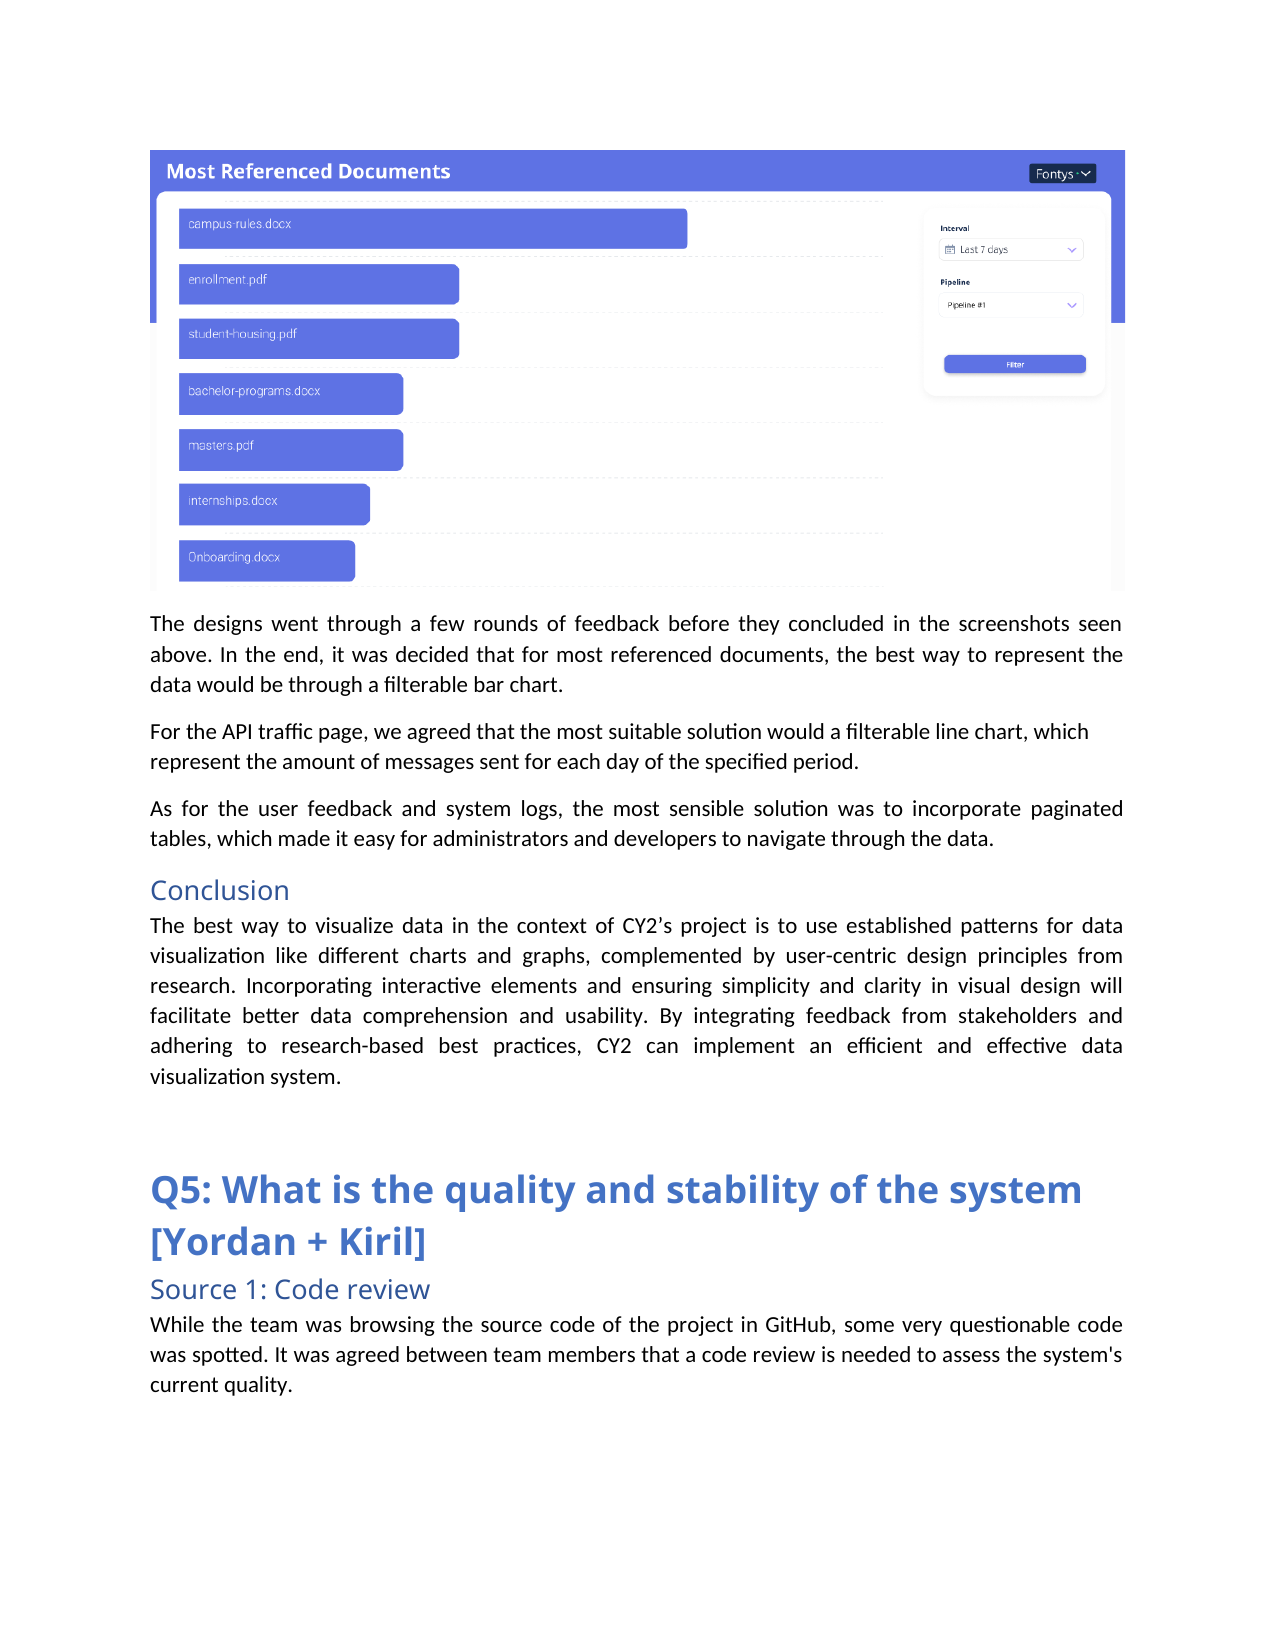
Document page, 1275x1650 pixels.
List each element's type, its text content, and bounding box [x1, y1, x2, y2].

subtitle Q5: What is the quality and stability of the system [Yordan + Kiril] [150, 1164, 1125, 1266]
text While the team was browsing the source code of the project in GitHub, some very questionable code was spotted. It was agreed between team members that a code review is needed to assess the system's current quality. [150, 1310, 1125, 1398]
text As for the user feedback and system logs, the most sensible solution was to incorporate paginated tables, which made it easy for administrators and developers to navigate through the data. [150, 794, 1125, 852]
subtitle Conclusion [150, 871, 1125, 908]
text The designs went through a few rounds of feedback before they concluded in the screenshots seen above. In the end, it was decided that for most referenced documents, the best way to represent the data would be through a filterable bar chart. [150, 609, 1125, 698]
picture [150, 150, 1125, 591]
text The best way to visualize data in the context of CY2’s project is to use established patterns for data visualization like different charts and graphs, complemented by user-centric design principles from research. Incorporating interactive elements and ensuring simplicity and clarity in visual design will facilitate better data comprehension and usability. By integrating feedback from stakeholders and adhering to research-based best practices, CY2 can implement an efficient and effective data visualization system. [150, 911, 1125, 1090]
text For the API traffic page, we agreed that the most suitable solution would a filterable line chart, which represent the amount of messages sent for each day of the specified period. [150, 717, 1125, 775]
subtitle Source 1: Code review [150, 1270, 1125, 1307]
